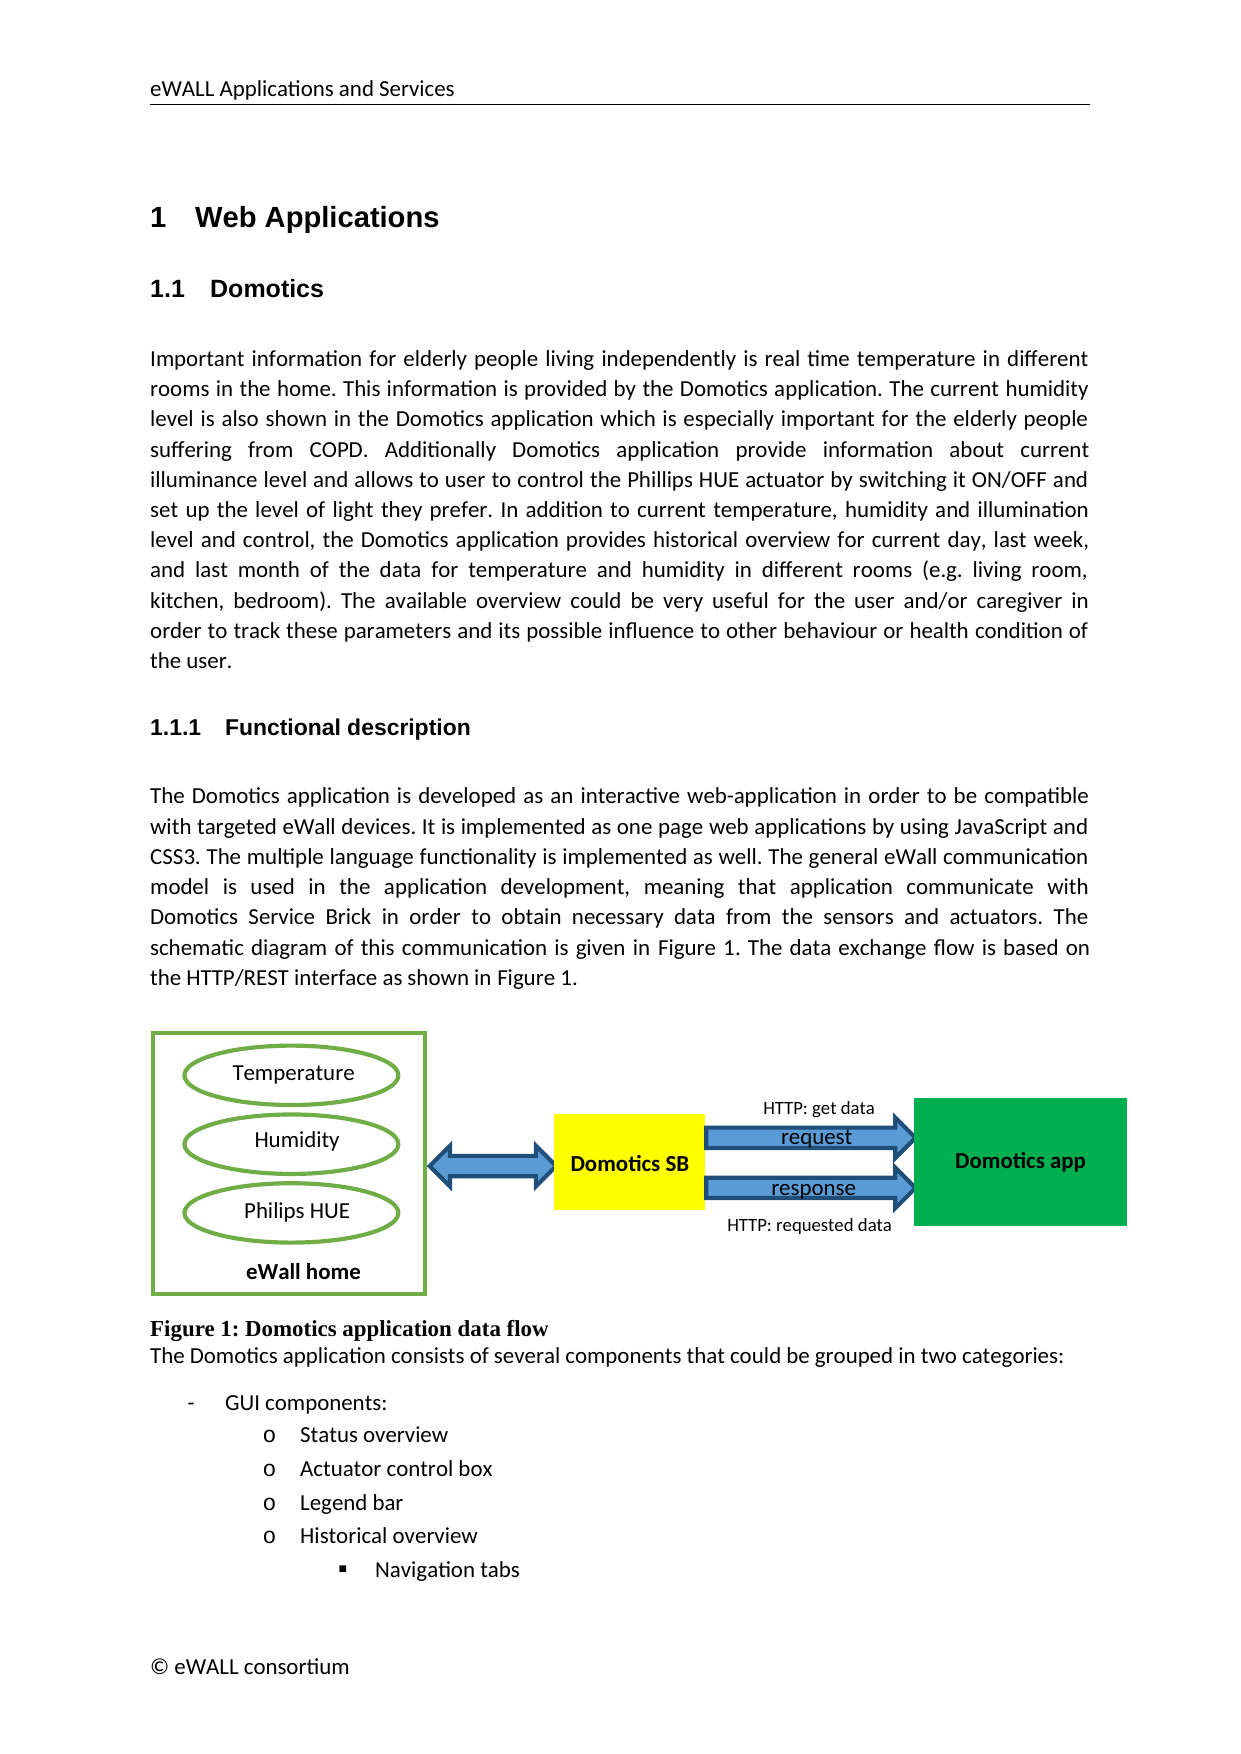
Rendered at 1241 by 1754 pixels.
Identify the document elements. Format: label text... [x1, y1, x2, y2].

subtitle Domotics [150, 274, 1090, 302]
subtitle Web Applications [150, 200, 1090, 233]
list Navigation tabs [337, 1555, 1090, 1583]
text The Domotics application consists of several components that could be grouped in two categories: [150, 1342, 1090, 1369]
text Important information for elderly people living independently is real time temperature in different rooms in the home. This information is provided by the Domotics application. The current humidity level is also shown in the Domotics application which is especially important for the elderly people suffering from COPD. Additionally Domotics application provide information about current illuminance level and allows to user to control the Phillips HUE actuator by switching it ON/OFF and set up the level of light they prefer. In addition to current temperature, humidity and illumination level and control, the Domotics application provides historical overview for current day, last week, and last month of the data for temperature and humidity in different rooms (e.g. living room, kitchen, bedroom). The available overview could be very useful for the user and/or caregiver in order to track these parameters and its possible influence to other behaviour or health condition of the user. [150, 344, 1090, 674]
list Status overview [262, 1421, 1090, 1450]
subtitle Functional description [150, 714, 1090, 740]
list Historical overview [262, 1521, 1090, 1550]
list Legend bar [262, 1488, 1090, 1517]
list Actuator control box [262, 1454, 1090, 1483]
list GUI components: [187, 1388, 1090, 1416]
